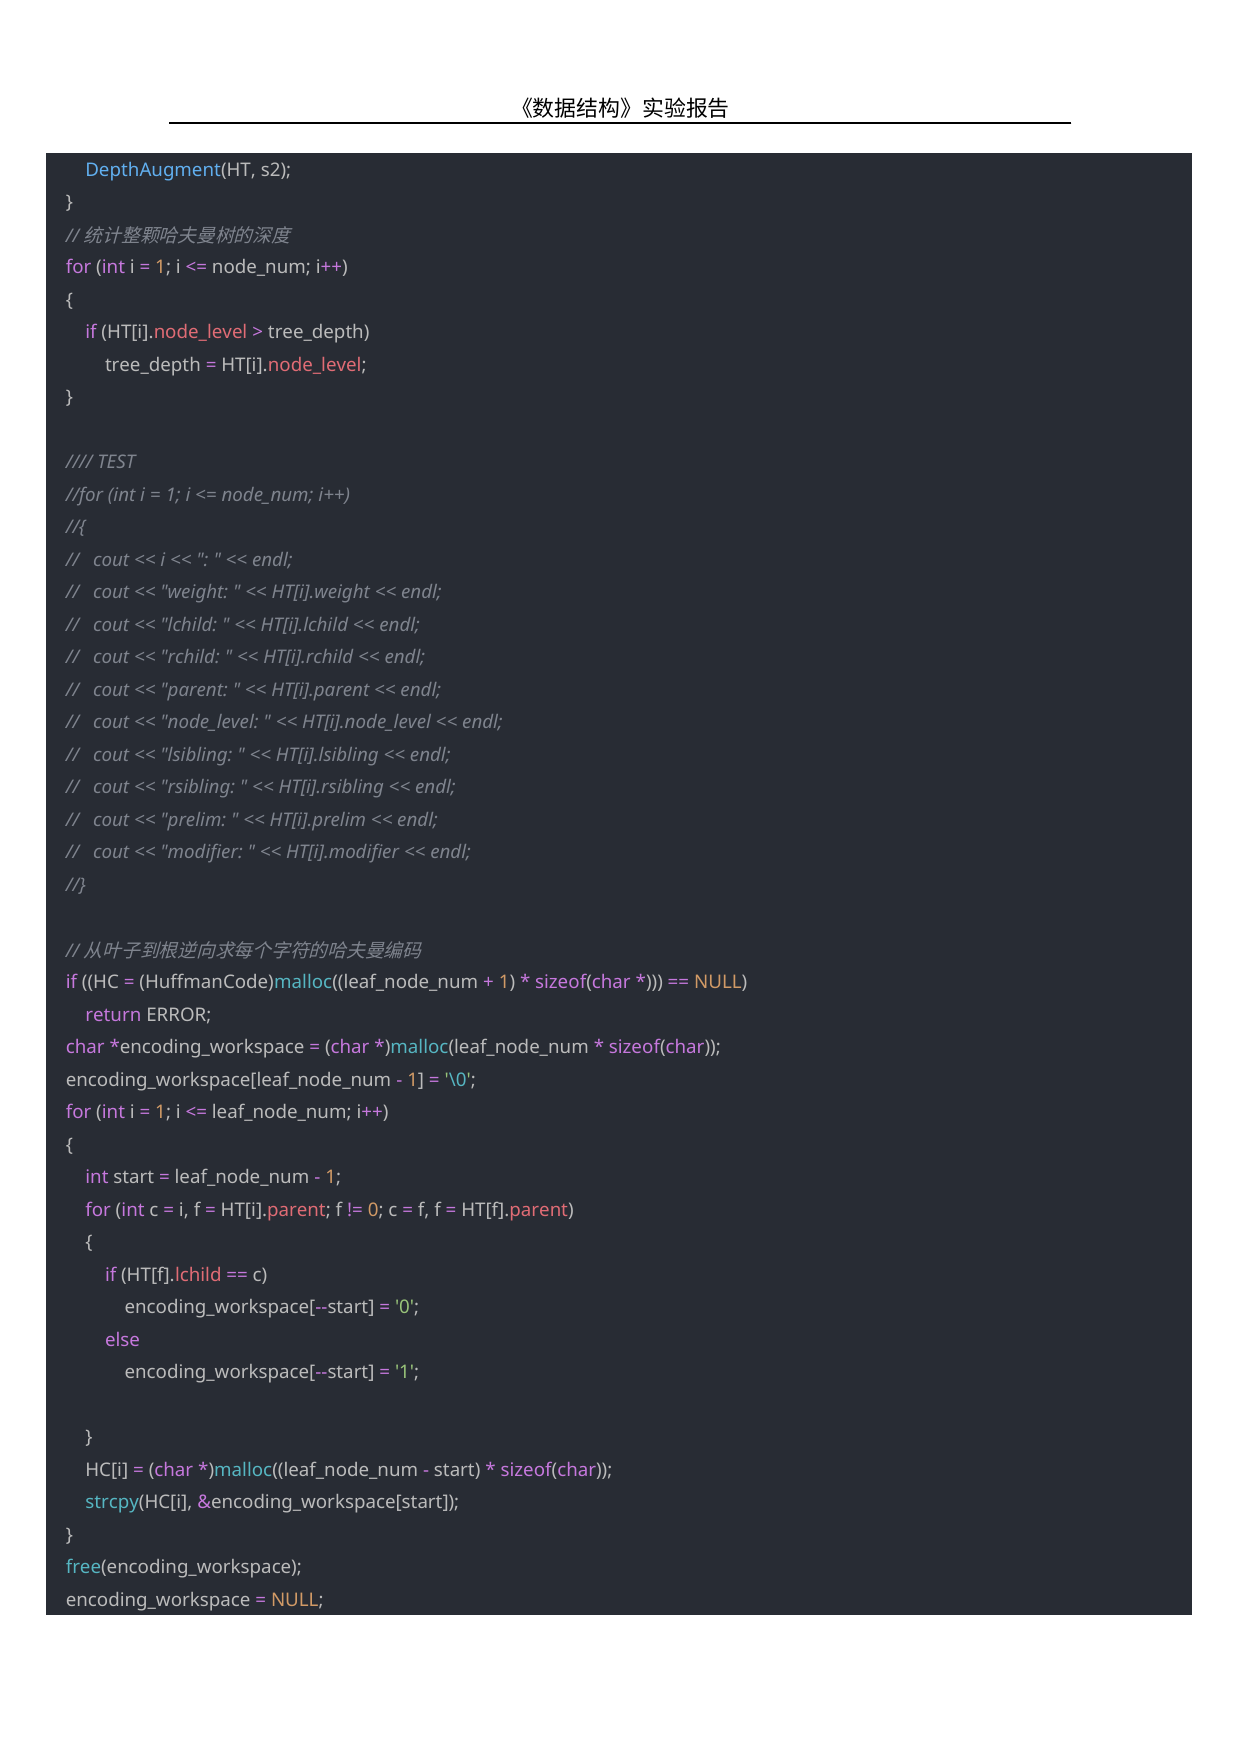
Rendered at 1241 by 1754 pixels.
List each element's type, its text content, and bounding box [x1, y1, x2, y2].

text else [46, 1323, 1192, 1355]
text //{ [46, 510, 1192, 543]
text DepthAugment(HT, s2); [46, 153, 1192, 185]
text char *encoding_workspace = (char *)malloc(leaf_node_num * sizeof(char)); [46, 1030, 1192, 1063]
text encoding_workspace = NULL; [46, 1583, 1192, 1615]
text HC[i] = (char *)malloc((leaf_node_num - start) * sizeof(char)); [46, 1453, 1192, 1485]
text for (int i = 1; i <= node_num; i++) [46, 250, 1192, 283]
text //// TEST [46, 445, 1192, 478]
text // 统计整颗哈夫曼树的深度 [46, 218, 1192, 250]
text // cout << "weight: " << HT[i].weight << endl; [46, 575, 1192, 608]
text { [46, 1128, 1192, 1160]
text // cout << "lsibling: " << HT[i].lsibling << endl; [46, 738, 1192, 770]
text // cout << "rsibling: " << HT[i].rsibling << endl; [46, 770, 1192, 803]
text { [46, 283, 1192, 315]
text // cout << "lchild: " << HT[i].lchild << endl; [46, 608, 1192, 640]
text // cout << i << ": " << endl; [46, 543, 1192, 575]
text // cout << "prelim: " << HT[i].prelim << endl; [46, 803, 1192, 835]
text free(encoding_workspace); [46, 1550, 1192, 1583]
text //} [46, 868, 1192, 900]
text // cout << "modifier: " << HT[i].modifier << endl; [46, 835, 1192, 868]
text } [46, 1518, 1192, 1550]
text return ERROR; [46, 998, 1192, 1030]
text } [46, 185, 1192, 218]
text encoding_workspace[leaf_node_num - 1] = '\0'; [46, 1063, 1192, 1095]
text // 从叶子到根逆向求每个字符的哈夫曼编码 [46, 933, 1192, 965]
text // cout << "node_level: " << HT[i].node_level << endl; [46, 705, 1192, 738]
text encoding_workspace[--start] = '1'; [46, 1355, 1192, 1388]
text int start = leaf_node_num - 1; [46, 1160, 1192, 1193]
text if ((HC = (HuffmanCode)malloc((leaf_node_num + 1) * sizeof(char *))) == NULL) [46, 965, 1192, 998]
text // cout << "rchild: " << HT[i].rchild << endl; [46, 640, 1192, 673]
text tree_depth = HT[i].node_level; [46, 348, 1192, 380]
text { [46, 1225, 1192, 1258]
text for (int c = i, f = HT[i].parent; f != 0; c = f, f = HT[f].parent) [46, 1193, 1192, 1225]
text } [46, 1420, 1192, 1453]
text // cout << "parent: " << HT[i].parent << endl; [46, 673, 1192, 705]
text } [46, 380, 1192, 413]
text for (int i = 1; i <= leaf_node_num; i++) [46, 1095, 1192, 1128]
text if (HT[f].lchild == c) [46, 1258, 1192, 1290]
text encoding_workspace[--start] = '0'; [46, 1290, 1192, 1323]
text if (HT[i].node_level > tree_depth) [46, 315, 1192, 348]
text strcpy(HC[i], &encoding_workspace[start]); [46, 1485, 1192, 1518]
text //for (int i = 1; i <= node_num; i++) [46, 478, 1192, 510]
